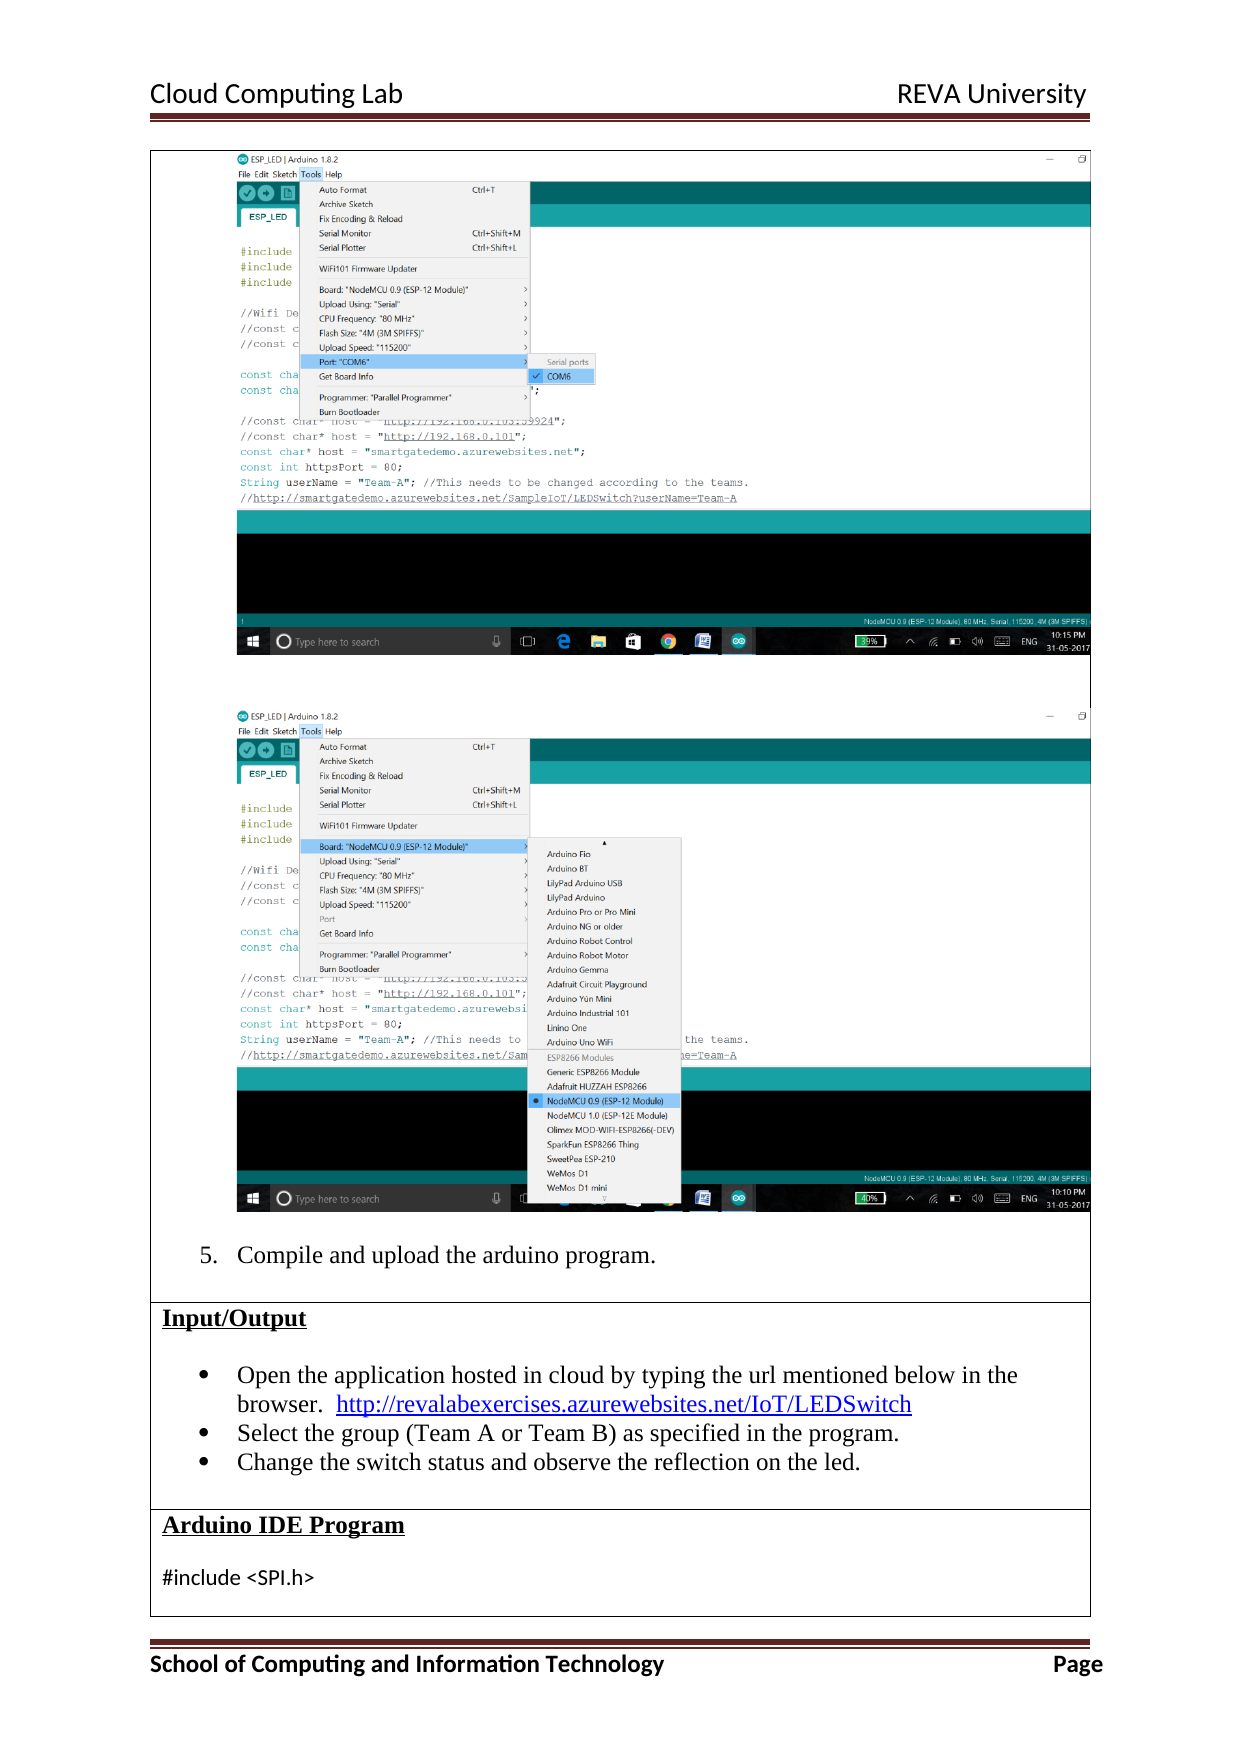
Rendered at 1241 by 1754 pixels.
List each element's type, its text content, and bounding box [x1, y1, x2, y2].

picture [236, 708, 1091, 1212]
table_cell Input/Output Open the application hosted in cloud by typing the url mentioned below in the browser. http://revalabexercises.azurewebsites.net/IoT/LEDSwitch Select the group (Team A or Team B) as specified in the program. Change the switch status and observe the reflection on the led. [151, 1303, 1090, 1509]
table_cell Procedure: Make the connection as shown in the below table. Note: Long leg of the LED is positive. Short leg is negative. Connect one end of the USB cable to the NodeMCU and the other end to the computer. Open the Arduino IDE File New. Copy the below Arduino program, change ssid & password of WiFi accordingly in the program and save the file. const char* ssid = "<Wifi_Username>"; const char* password = "<wifi_password>"; Select the correct COM Port and board type NodeMCU 0.9 (ESP-12 Module) as shown below in the screen shot. Compile and upload the arduino program. [151, 151, 1090, 1302]
picture [236, 151, 1091, 655]
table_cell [151, 1510, 1090, 1616]
